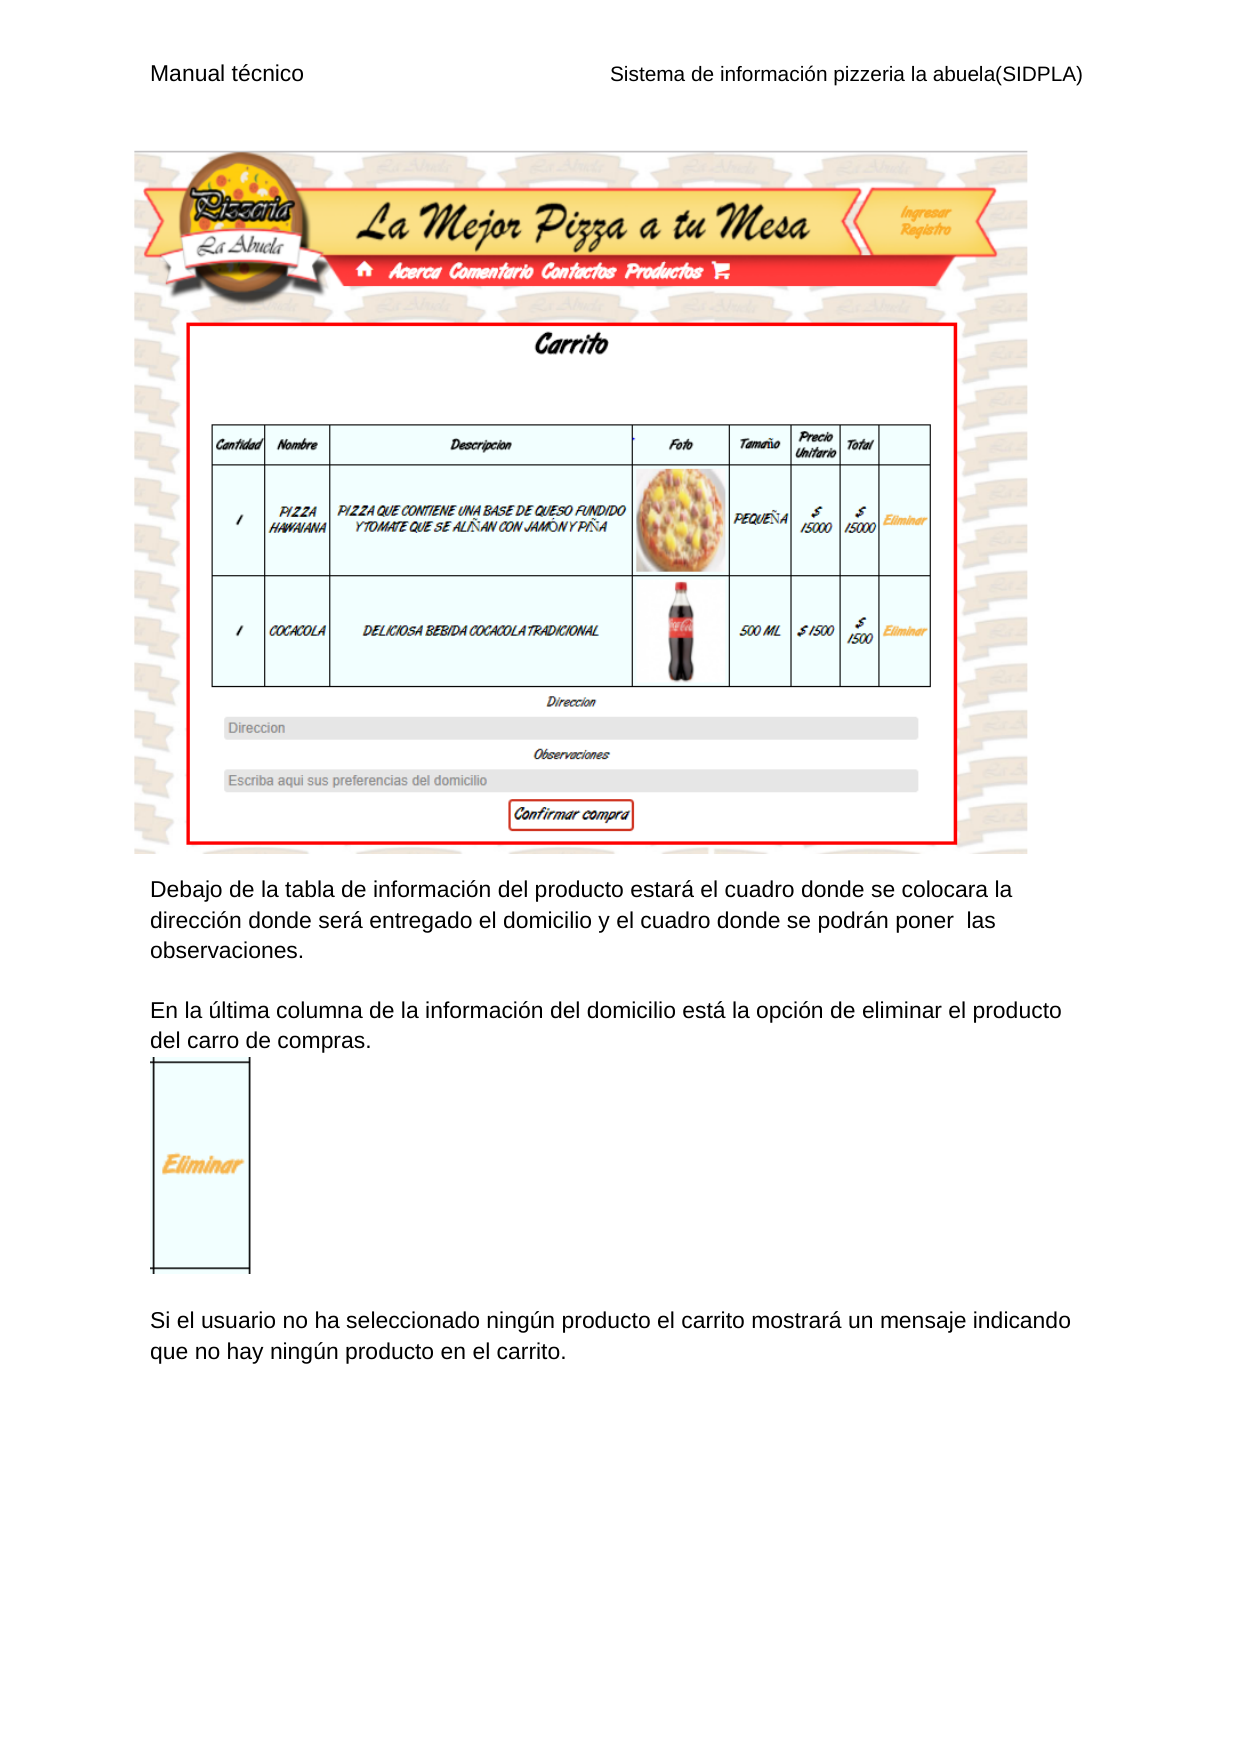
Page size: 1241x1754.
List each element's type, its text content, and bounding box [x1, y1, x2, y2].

text Debajo de la tabla de información del producto estará el cuadro donde se colocara la dirección donde será entregado el domicilio y el cuadro donde se podrán poner las observaciones. [150, 754, 1090, 963]
text En la última columna de la información del domicilio está la opción de eliminar el producto del carro de compras. [150, 997, 1090, 1054]
picture [150, 1057, 257, 1274]
text Si el usuario no ha seleccionado ningún producto el carrito mostrará un mensaje indicando que no hay ningún producto en el carrito. [150, 1307, 1090, 1364]
picture [134, 150, 1028, 854]
